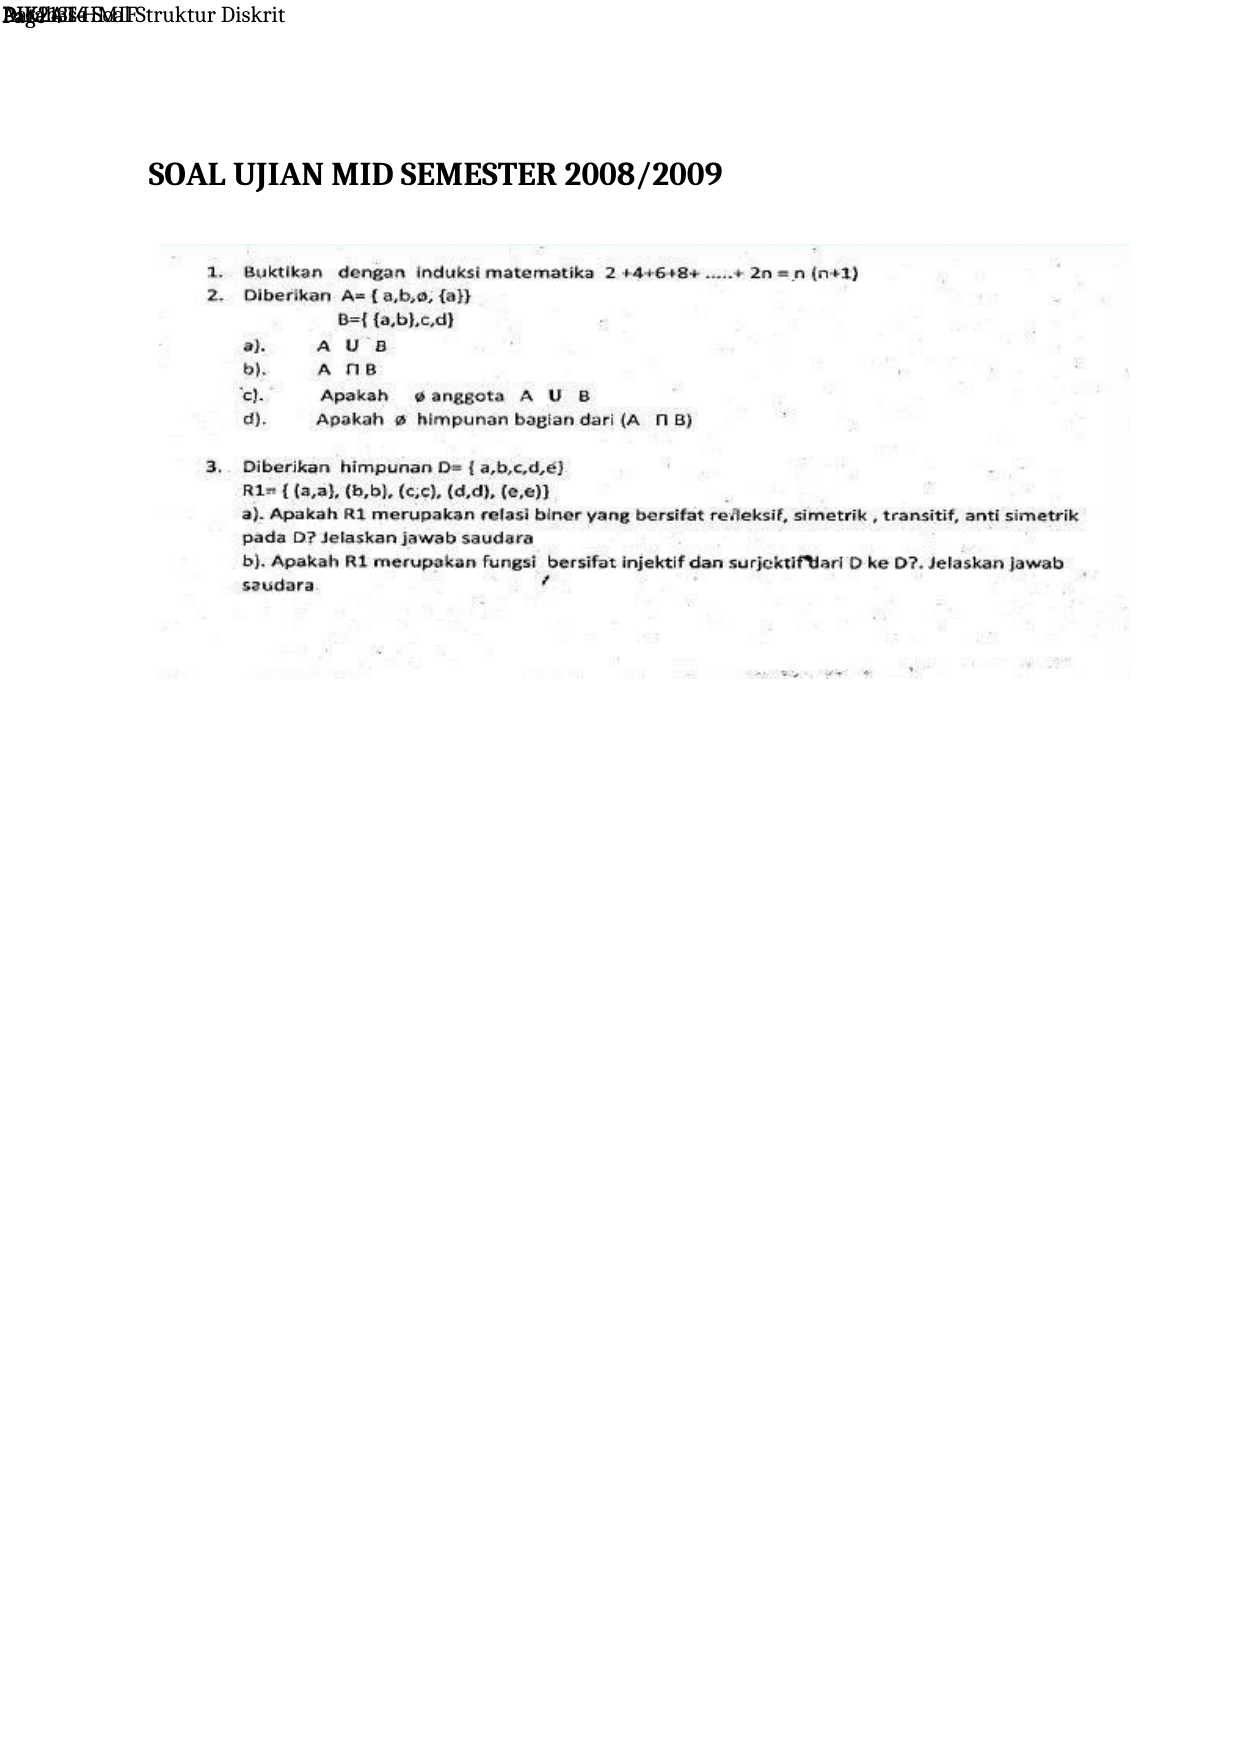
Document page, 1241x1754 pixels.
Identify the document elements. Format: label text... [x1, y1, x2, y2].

text SOAL UJIAN MID SEMESTER 2008/2009 [148, 155, 1144, 193]
picture [158, 244, 1131, 679]
